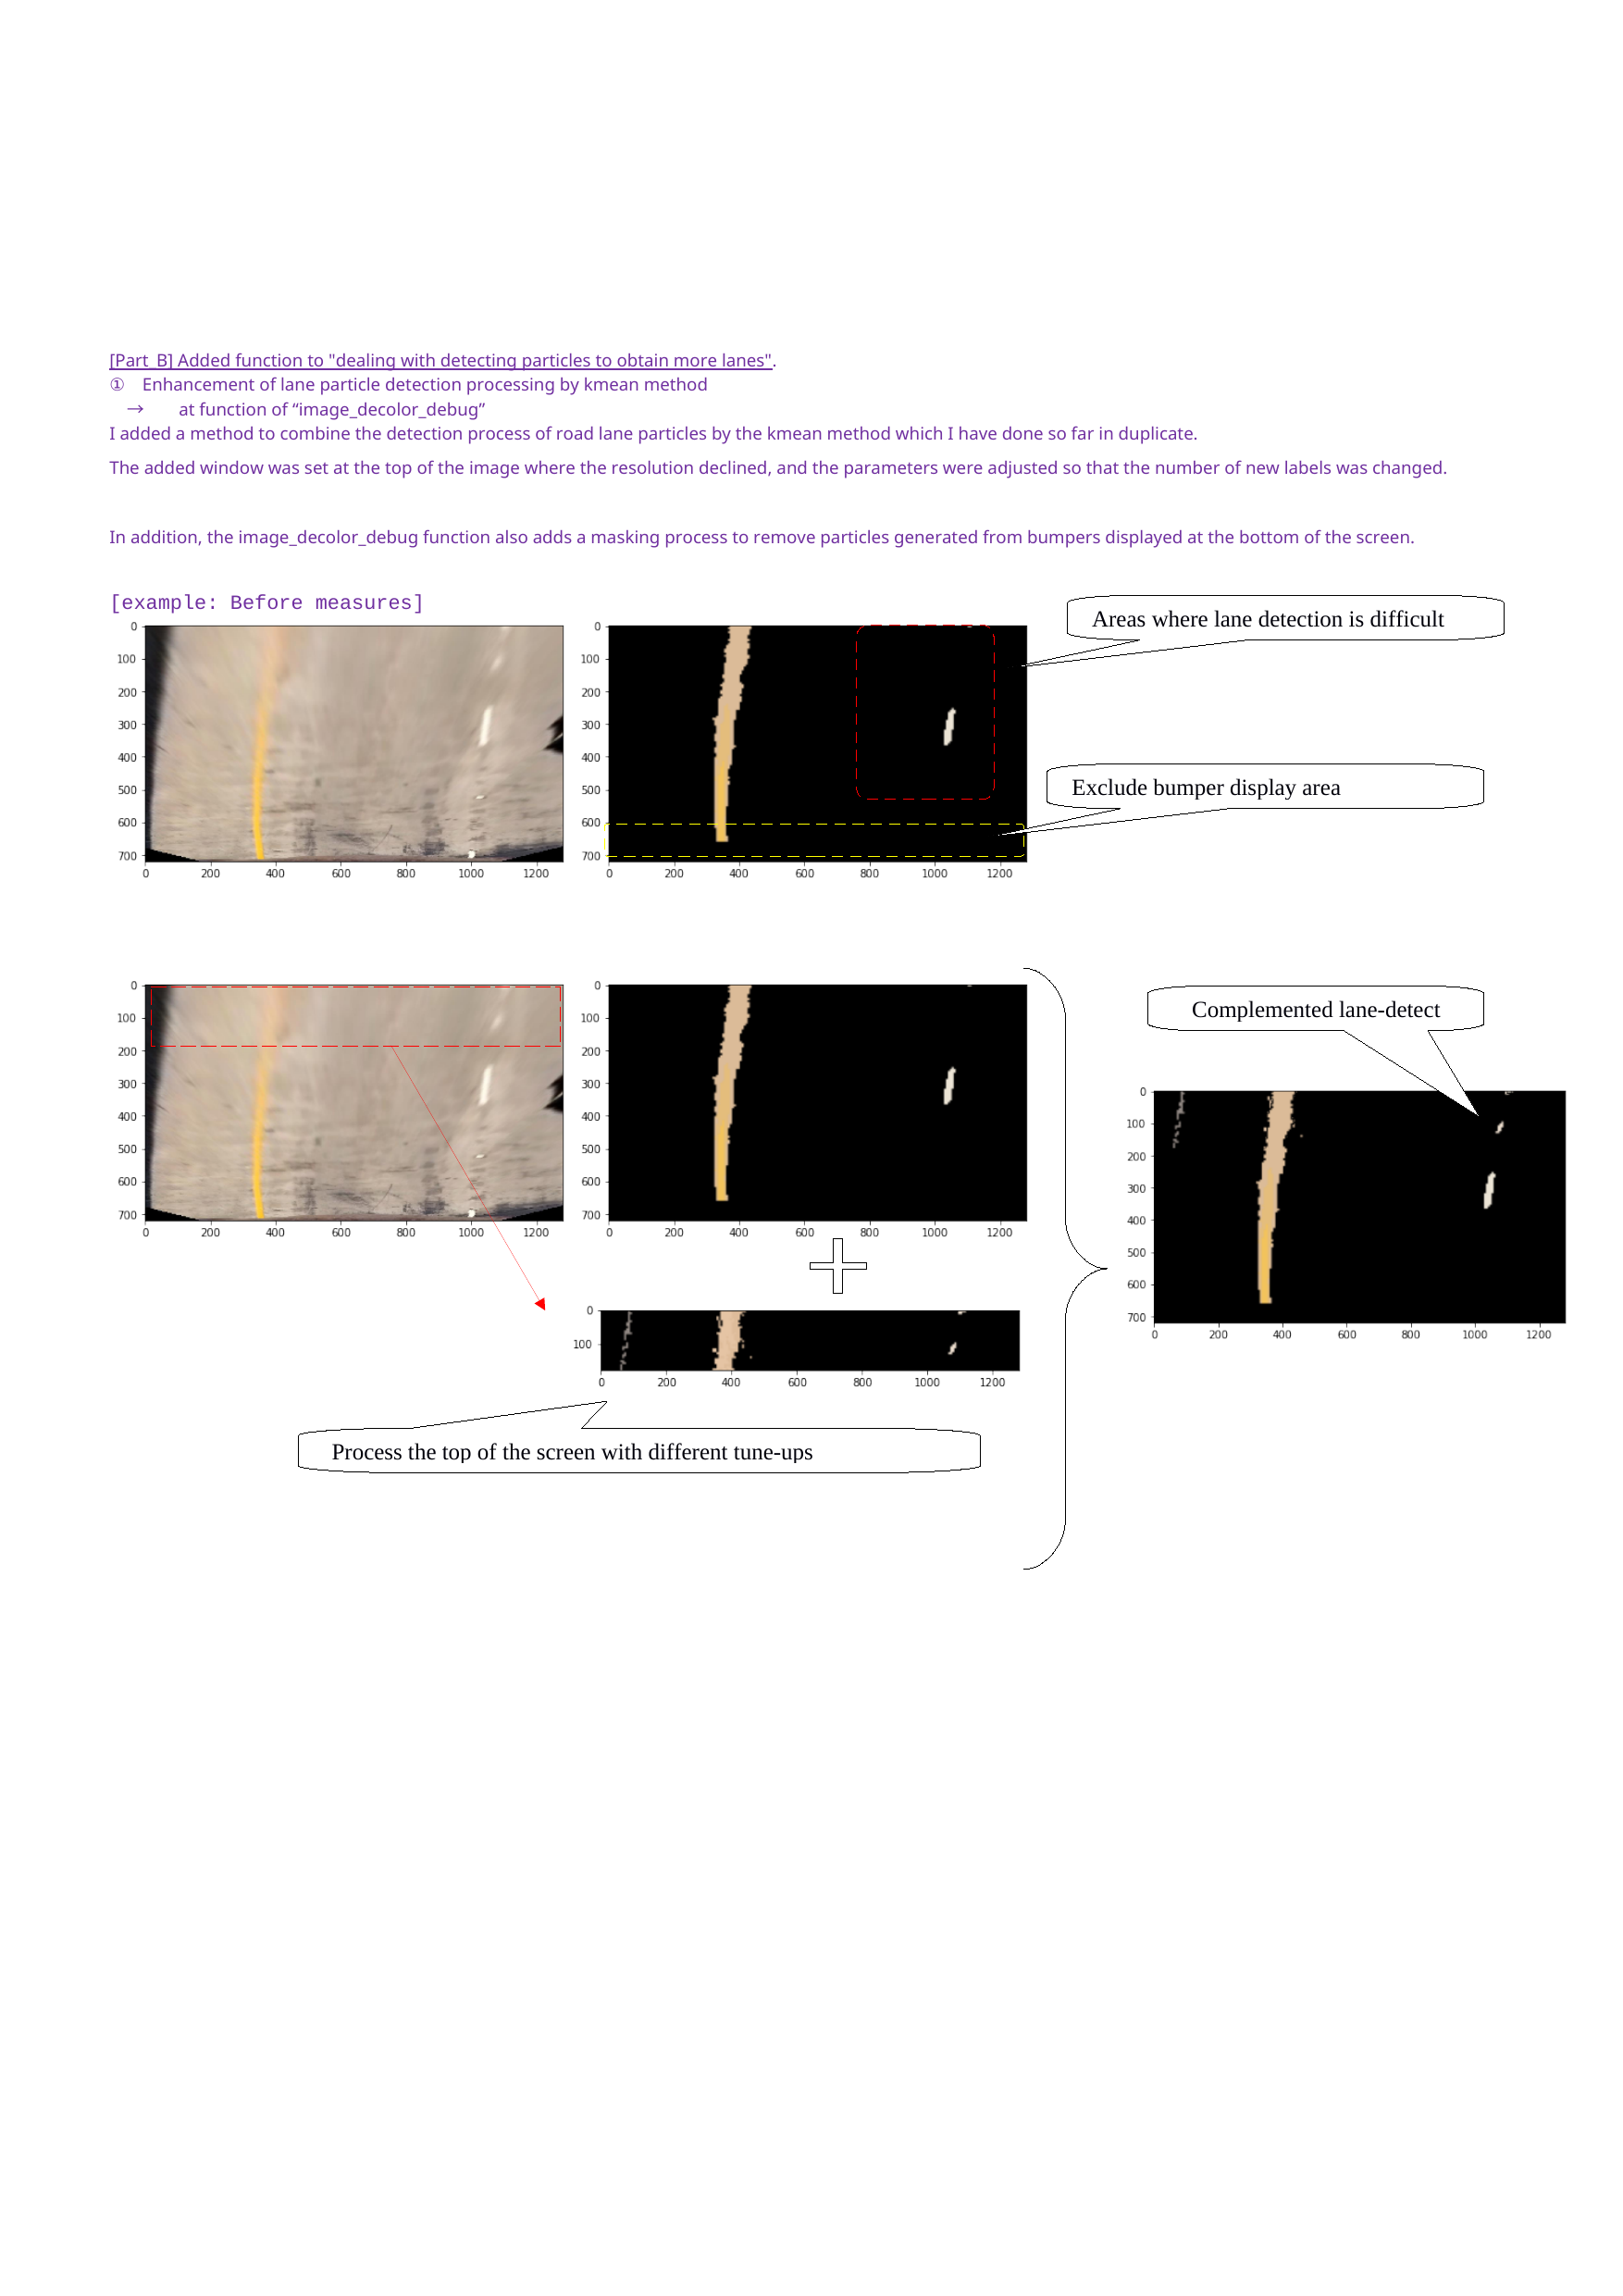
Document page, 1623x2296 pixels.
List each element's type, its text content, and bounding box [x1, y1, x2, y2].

text I added a method to combine the detection process of road lane particles by the kmean method which I have done so far in duplicate. [109, 421, 1514, 444]
picture [109, 974, 1037, 1247]
text The added window was set at the top of the image where the resolution declined, and the parameters were adjusted so that the number of new labels was changed. [109, 444, 1514, 479]
picture [565, 1299, 1030, 1396]
picture [1119, 1080, 1576, 1348]
text In addition, the image_decolor_debug function also adds a masking process to remove particles generated from bumpers displayed at the bottom of the screen. [109, 514, 1514, 549]
text → at function of “image_decolor_debug” [109, 396, 1514, 421]
text [example: Before measures] [109, 592, 1514, 615]
text [Part_B] Added function to "dealing with detecting particles to obtain more lanes". [109, 349, 1514, 372]
text ① Enhancement of lane particle detection processing by kmean method [109, 372, 1514, 396]
picture [109, 615, 1037, 887]
